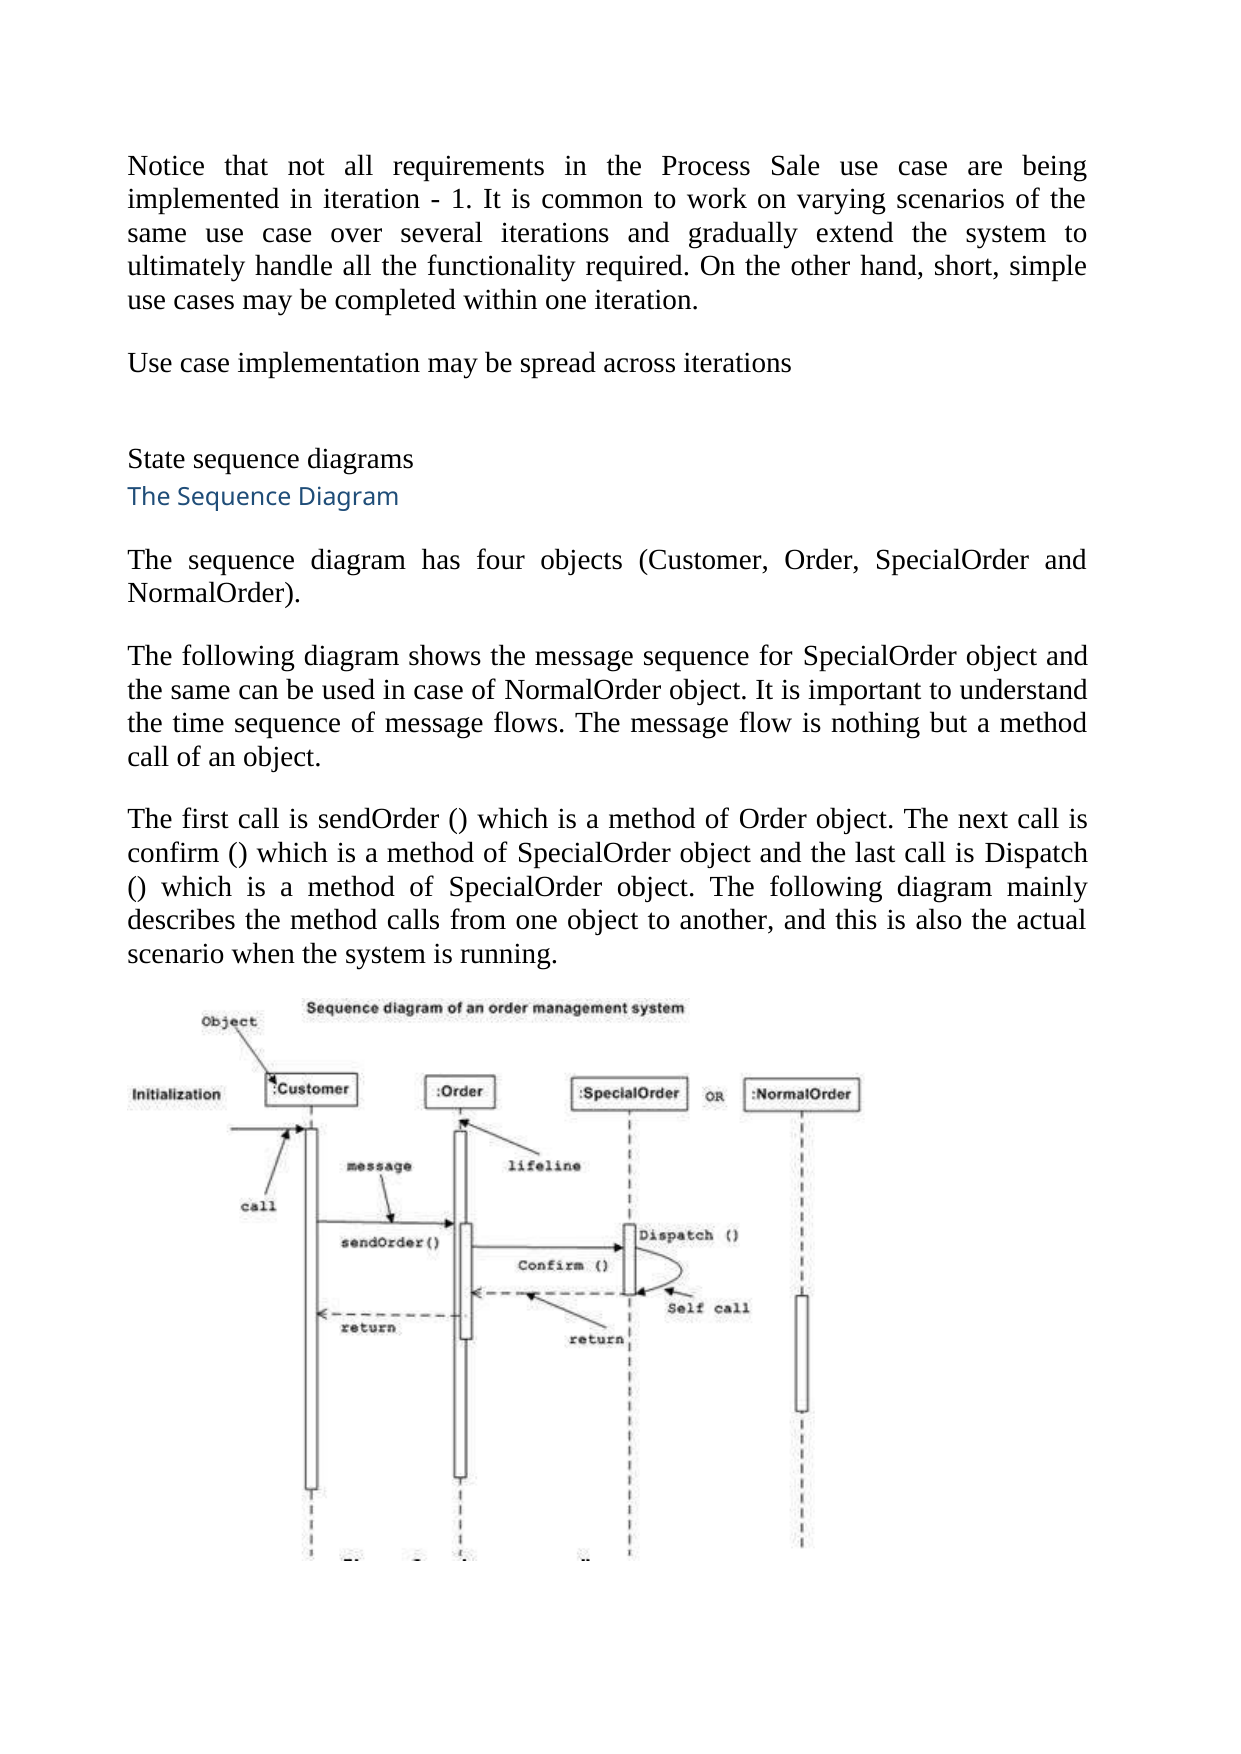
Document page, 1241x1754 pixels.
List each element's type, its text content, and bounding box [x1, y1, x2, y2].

picture [127, 998, 865, 1561]
text The first call is sendOrder () which is a method of Order object. The next call is confirm () which is a method of SpecialOrder object and the last call is Dispatch () which is a method of SpecialOrder object. The following diagram mainly describes the method calls from one object to another, and this is also the actual scenario when the system is running. [127, 802, 1088, 969]
text The sequence diagram has four objects (Customer, Order, SpecialOrder and NormalOrder). [127, 542, 1088, 609]
text The following diagram shows the message sequence for SpecialOrder object and the same can be used in case of NormalOrder object. It is important to understand the time sequence of message flows. The message flow is nothing but a method call of an object. [127, 638, 1088, 772]
text Use case implementation may be spread across iterations [127, 345, 1088, 378]
text Notice that not all requirements in the Process Sale use case are being implemented in iteration - 1. It is common to work on varying scenarios of the same use case over several iterations and gradually extend the system to ultimately handle all the functionality required. On the other hand, short, simple use cases may be completed within one iteration. [127, 148, 1088, 316]
subtitle The Sequence Diagram [127, 479, 1088, 513]
text State sequence diagrams [127, 441, 1088, 474]
